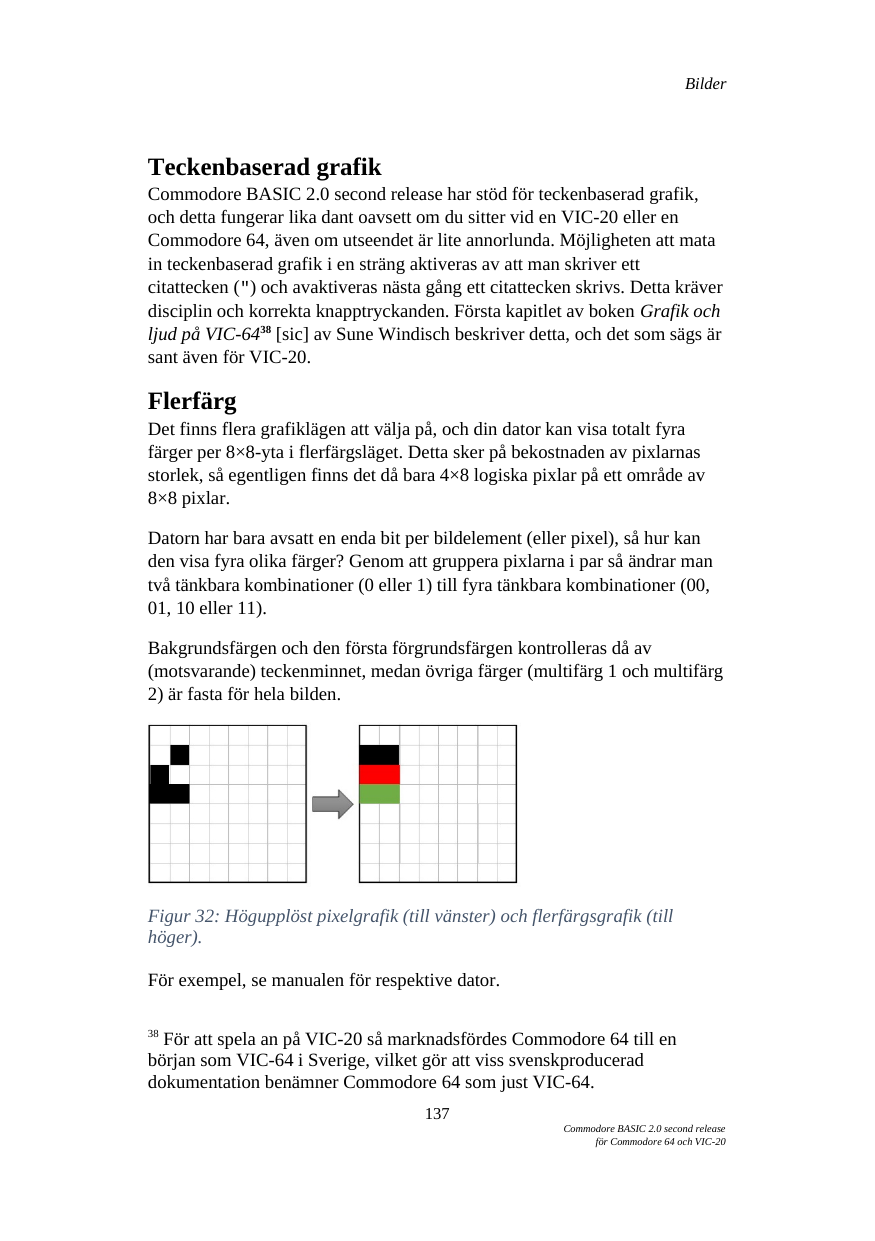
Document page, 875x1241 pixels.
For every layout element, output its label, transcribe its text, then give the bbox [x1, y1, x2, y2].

text Datorn har bara avsatt en enda bit per bildelement (eller pixel), så hur kan den visa fyra olika färger? Genom att gruppera pixlarna i par så ändrar man två tänkbara kombinationer (0 eller 1) till fyra tänkbara kombinationer (00, 01, 10 eller 11). [148, 527, 726, 618]
text Figur 32: Högupplöst pixelgrafik (till vänster) och flerfärgsgrafik (till höger). [148, 905, 726, 948]
text Bakgrundsfärgen och den första förgrundsfärgen kontrolleras då av (motsvarande) teckenminnet, medan övriga färger (multifärg 1 och multifärg 2) är fasta för hela bilden. [148, 637, 726, 704]
subtitle Teckenbaserad grafik [148, 152, 726, 181]
text Commodore BASIC 2.0 second release har stöd för teckenbaserad grafik, och detta fungerar lika dant oavsett om du sitter vid en VIC-20 eller en Commodore 64, även om utseendet är lite annorlunda. Möjligheten att mata in teckenbaserad grafik i en sträng aktiveras av att man skriver ett citattecken (") och avaktiveras nästa gång ett citattecken skrivs. Detta kräver disciplin och korrekta knapptryckanden. Första kapitlet av boken Grafik och ljud på VIC-64 [sic] av Sune Windisch beskriver detta, och det som sägs är sant även för VIC-20. [148, 183, 726, 368]
text För exempel, se manualen för respektive dator. [148, 969, 726, 990]
text Det finns flera grafiklägen att välja på, och din dator kan visa totalt fyra färger per 8×8-yta i flerfärgsläget. Detta sker på bekostnaden av pixlarnas storlek, så egentligen finns det då bara 4×8 logiska pixlar på ett område av 8×8 pixlar. [148, 417, 726, 509]
picture [147, 722, 521, 887]
subtitle Flerfärg [148, 386, 726, 415]
